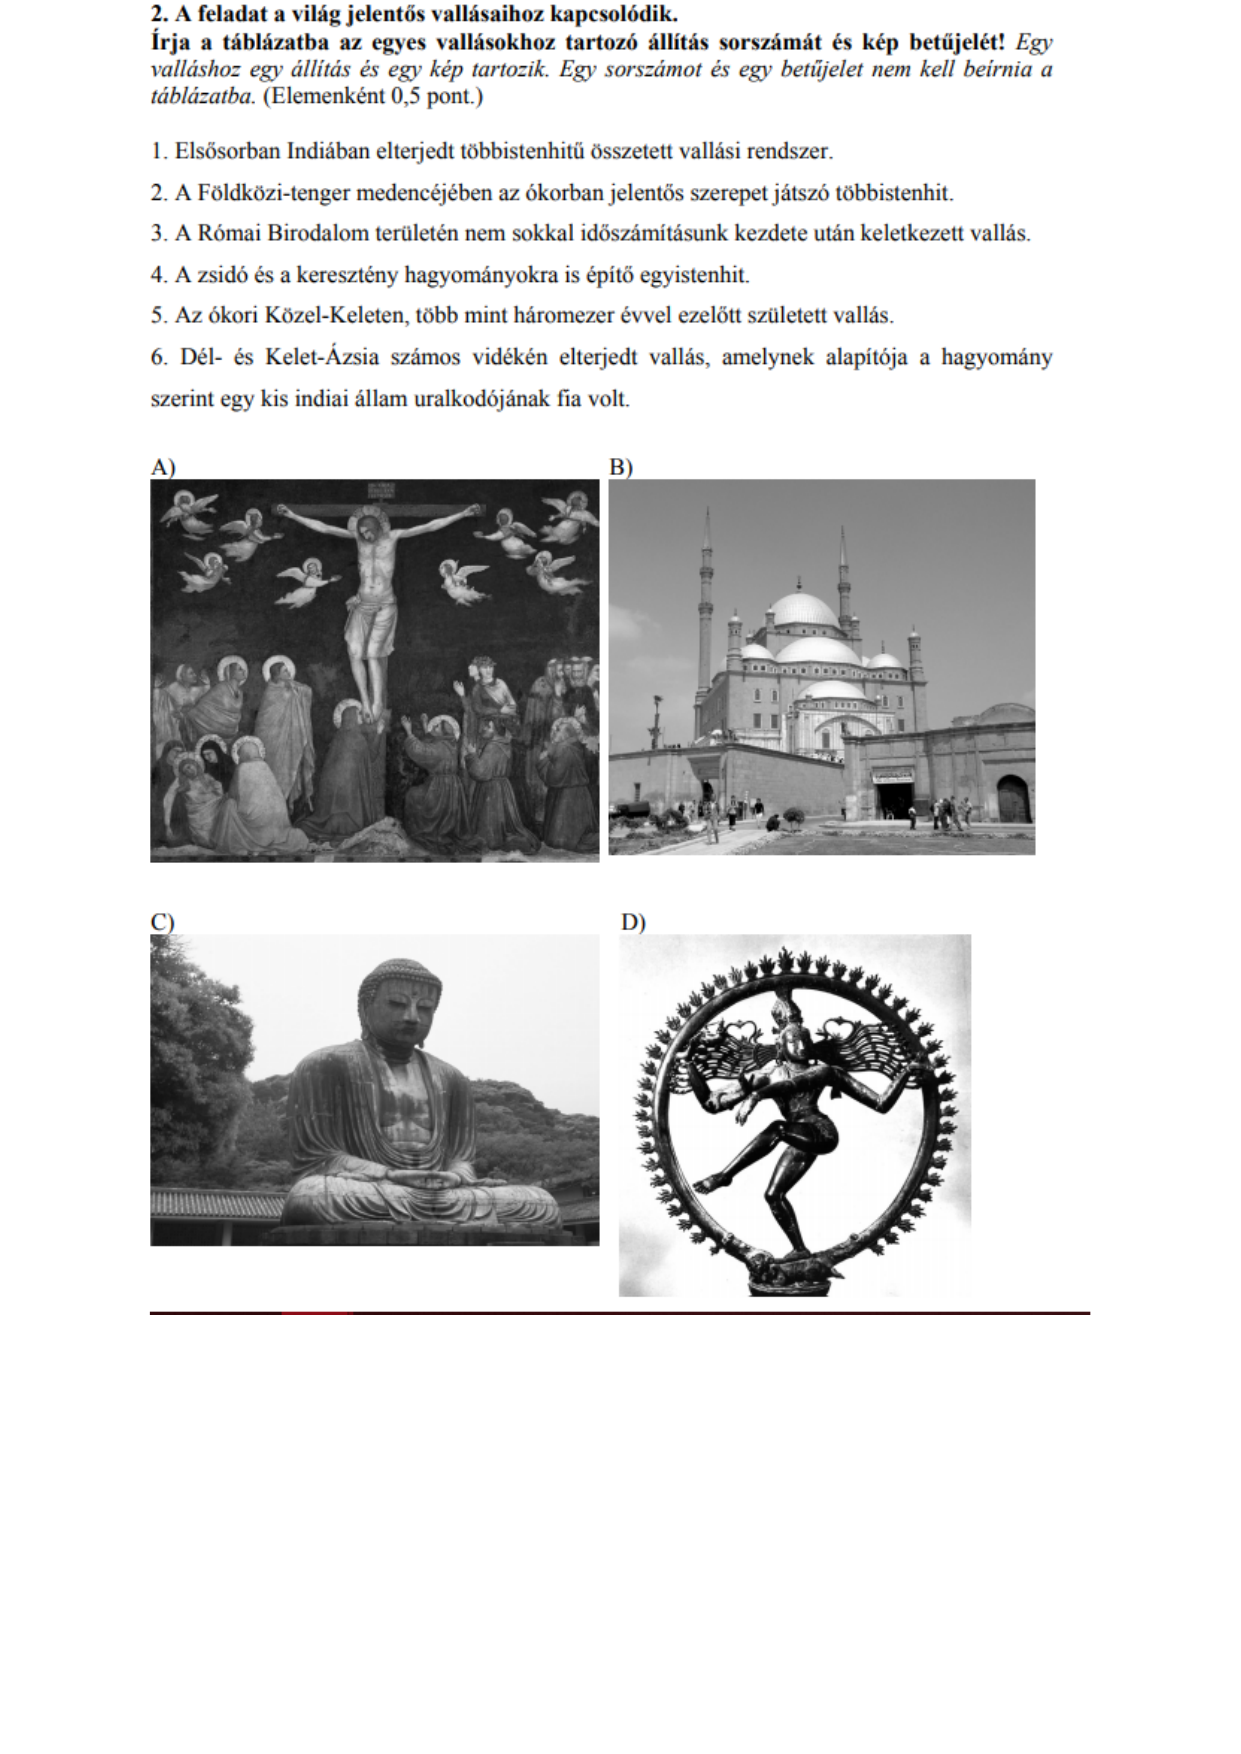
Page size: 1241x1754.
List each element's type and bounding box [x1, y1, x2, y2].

picture [149, 0, 1091, 1315]
